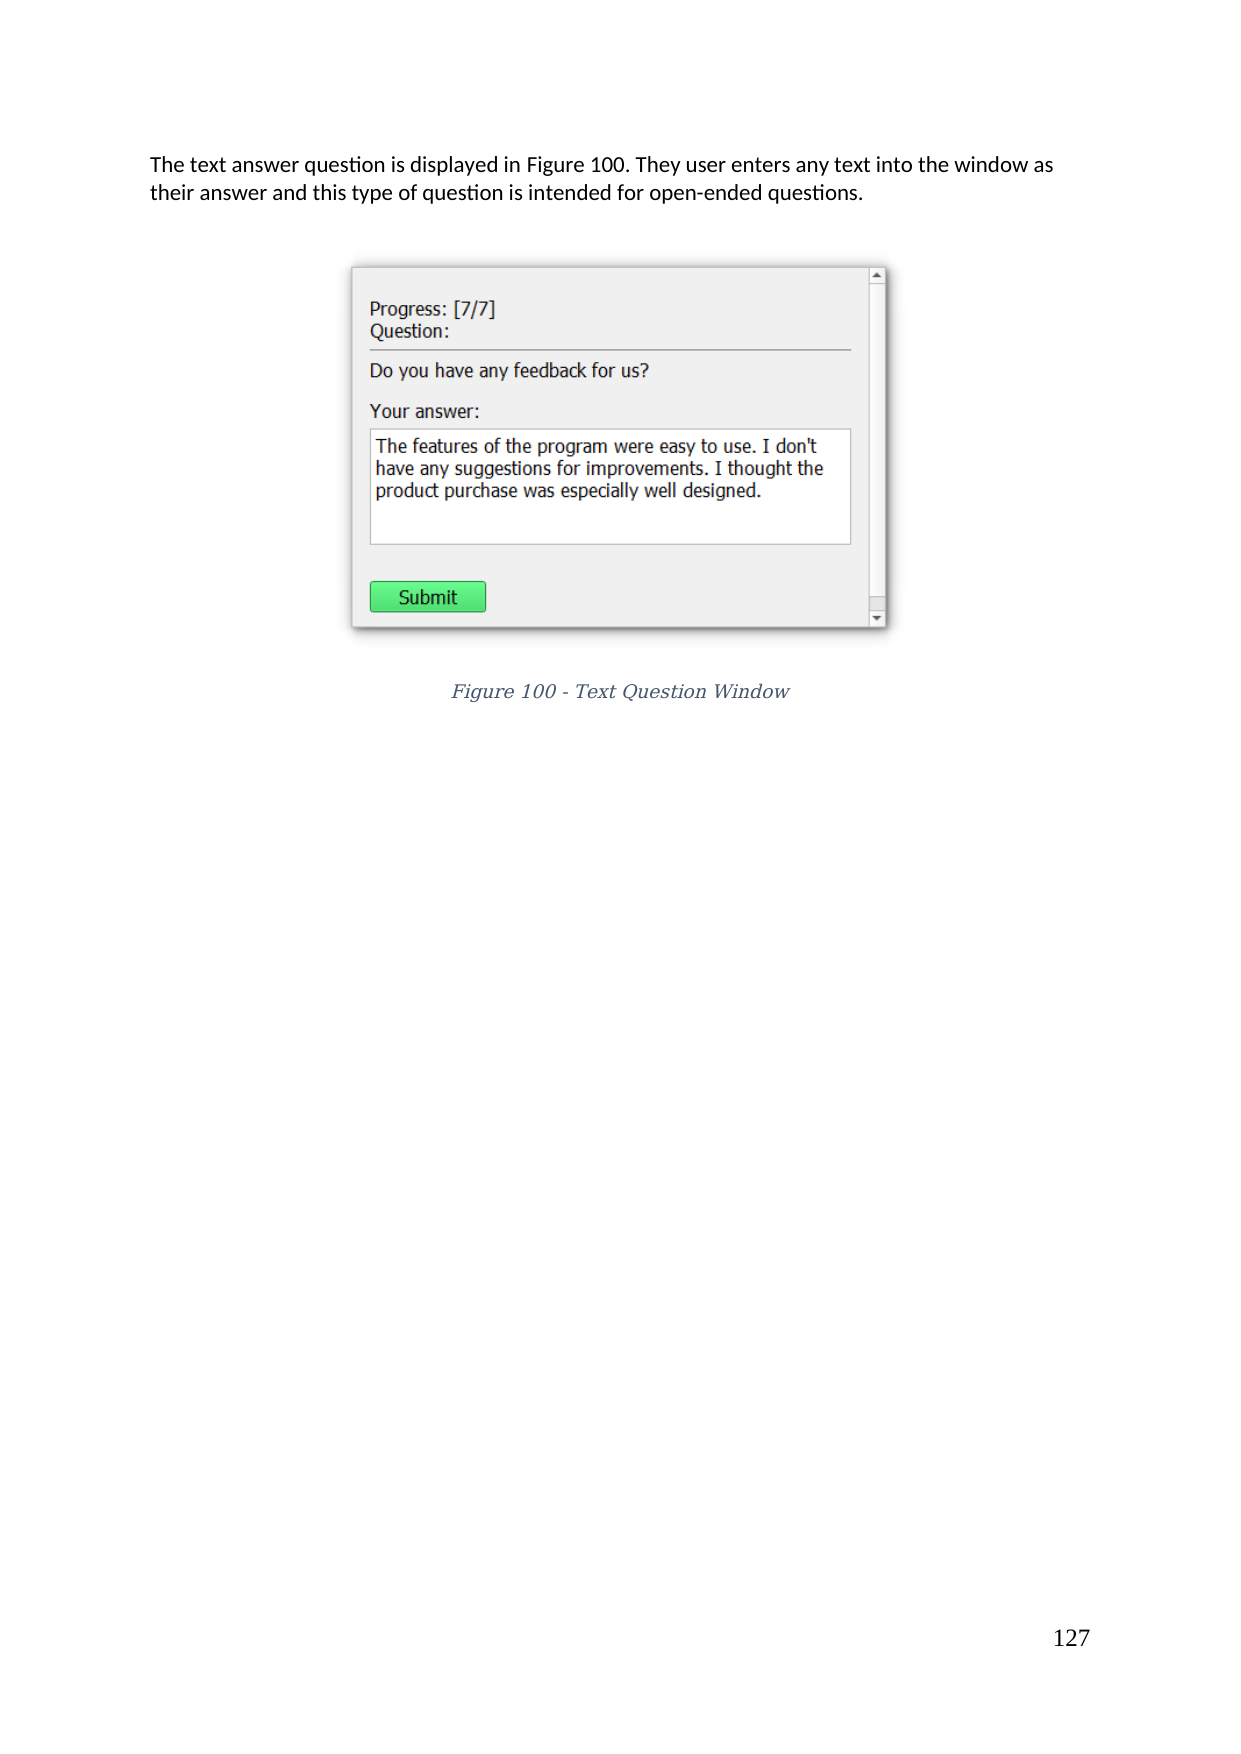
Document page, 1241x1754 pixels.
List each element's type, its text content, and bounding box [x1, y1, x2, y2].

text The text answer question is displayed in Figure 100. They user enters any text into the window as their answer and this type of question is intended for open-ended questions. [150, 150, 1090, 206]
picture [306, 234, 935, 680]
text Figure - Text Question Window [150, 680, 1090, 702]
